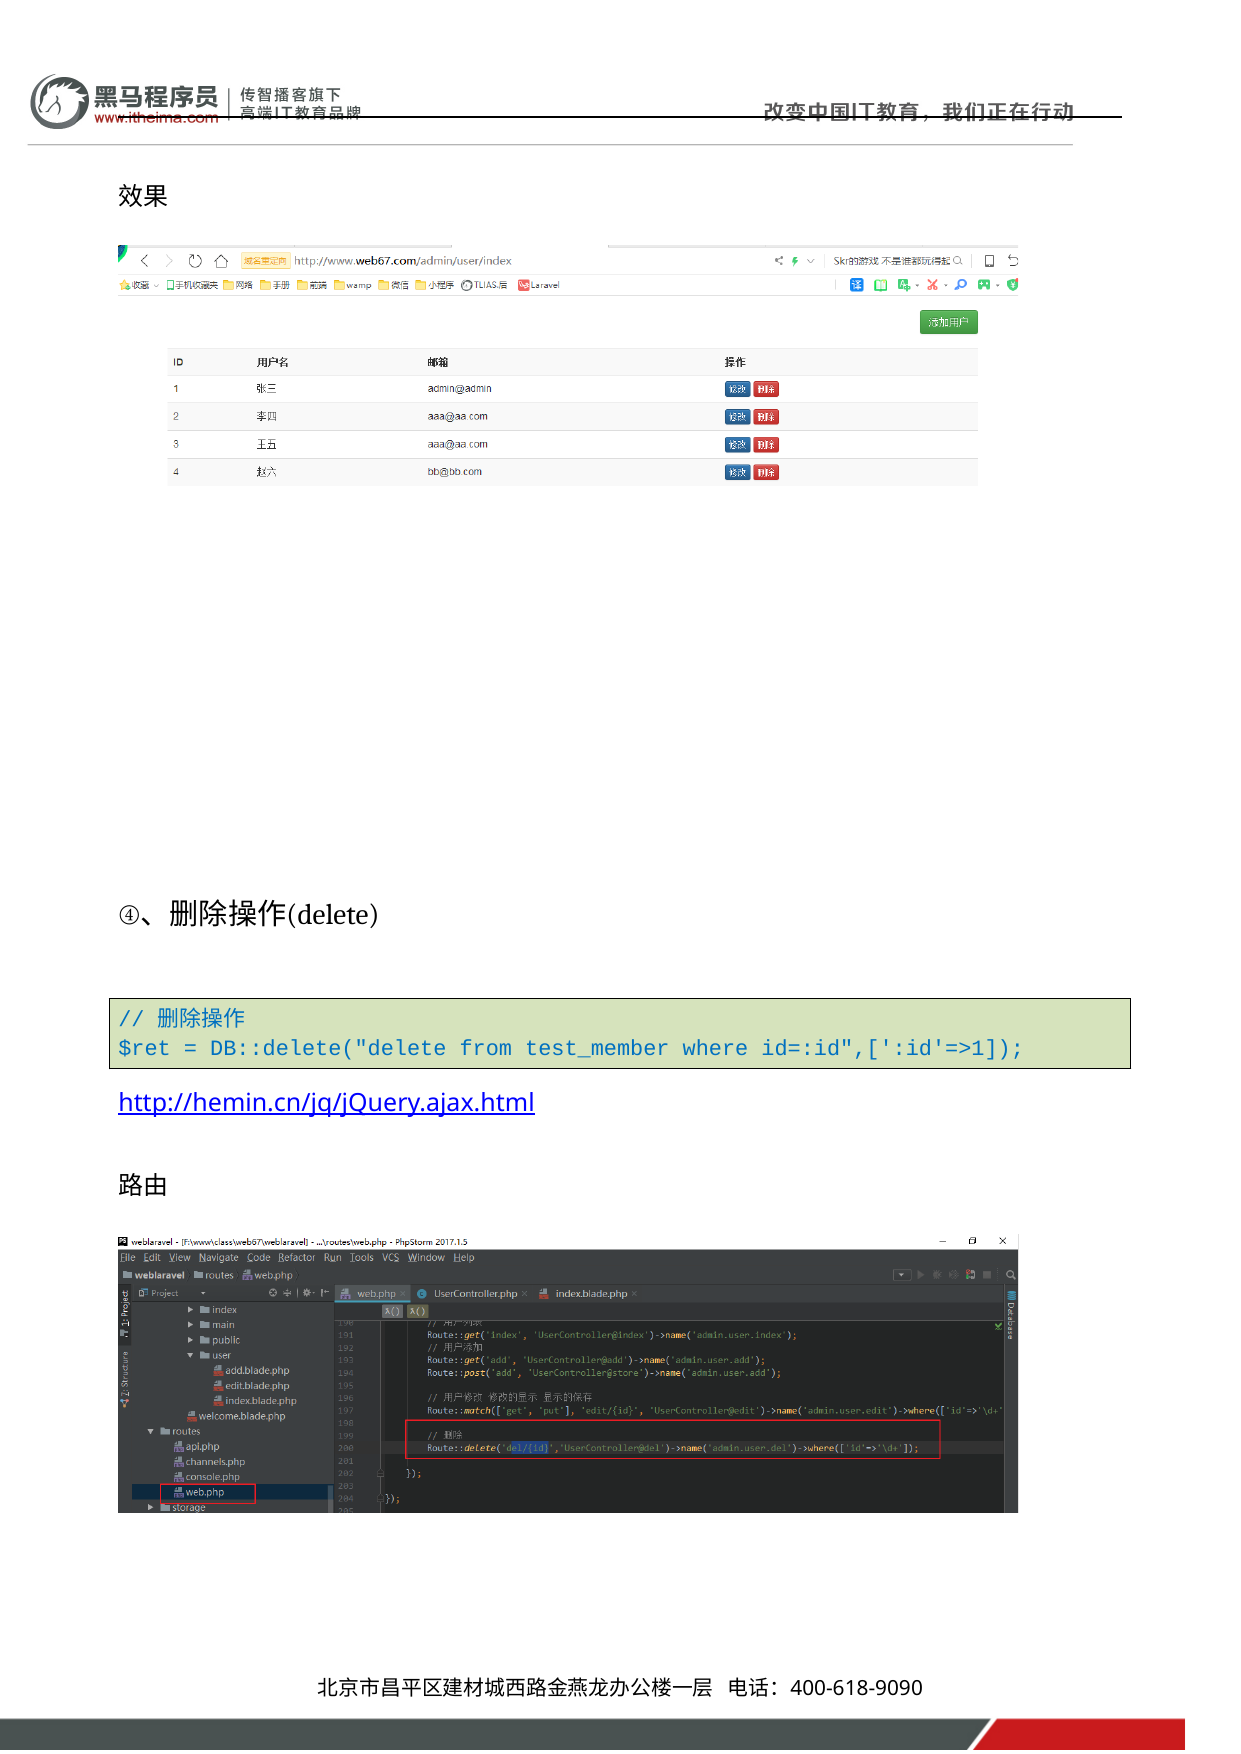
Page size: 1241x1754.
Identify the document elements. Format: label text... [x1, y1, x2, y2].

picture [0, 3, 1176, 153]
text http://hemin.cn/jq/jQuery.ajax.html [118, 1069, 1122, 1134]
picture [118, 1234, 1019, 1513]
text $ret = DB::delete("delete from test_member where id=:id",[':id'=>1]); [110, 1031, 1130, 1068]
picture [0, 1659, 1186, 1750]
text 效果 [118, 162, 1122, 227]
text 路由 [118, 1151, 1122, 1216]
picture [118, 245, 1019, 489]
text // 删除操作 [110, 999, 1130, 1031]
subtitle ④、删除操作(delete) [118, 879, 1122, 944]
